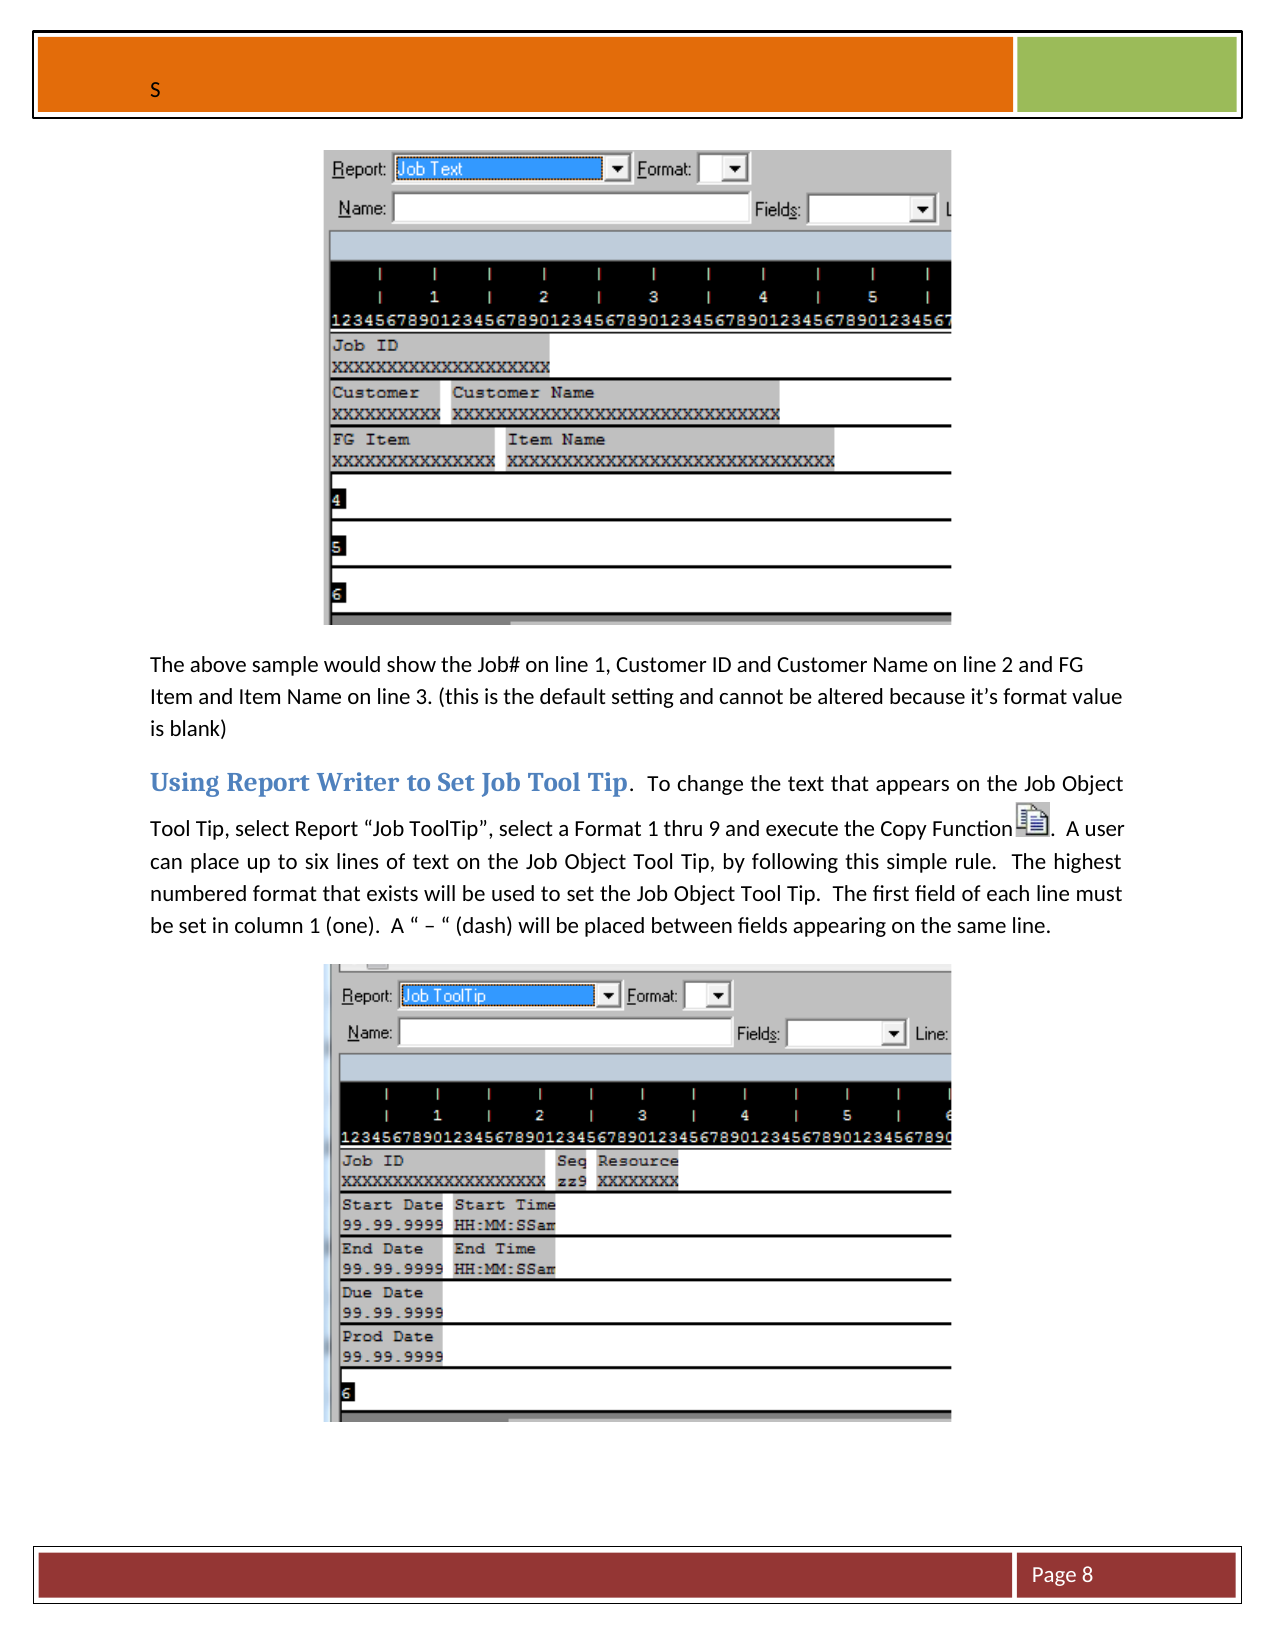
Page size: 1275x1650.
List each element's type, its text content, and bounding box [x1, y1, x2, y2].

text The above sample would show the Job# on line 1, Customer ID and Customer Name on line 2 and FG Item and Item Name on line 3. (this is the default setting and cannot be altered because it’s format value is blank) [150, 650, 1125, 742]
picture [323, 150, 952, 625]
picture [1015, 802, 1050, 837]
text Using Report Writer to Set Job Tool Tip. To change the text that appears on the Job Object Tool Tip, select Report “Job ToolTip”, select a Format 1 thru 9 and execute the Copy Function. A user can place up to six lines of text on the Job Object Tool Tip, by following this simple rule. The highest numbered format that exists will be used to set the Job Object Tool Tip. The first field of each line must be set in column 1 (one). A “ – “ (dash) will be placed between fields appearing on the same line. [150, 767, 1125, 939]
picture [323, 964, 952, 1422]
